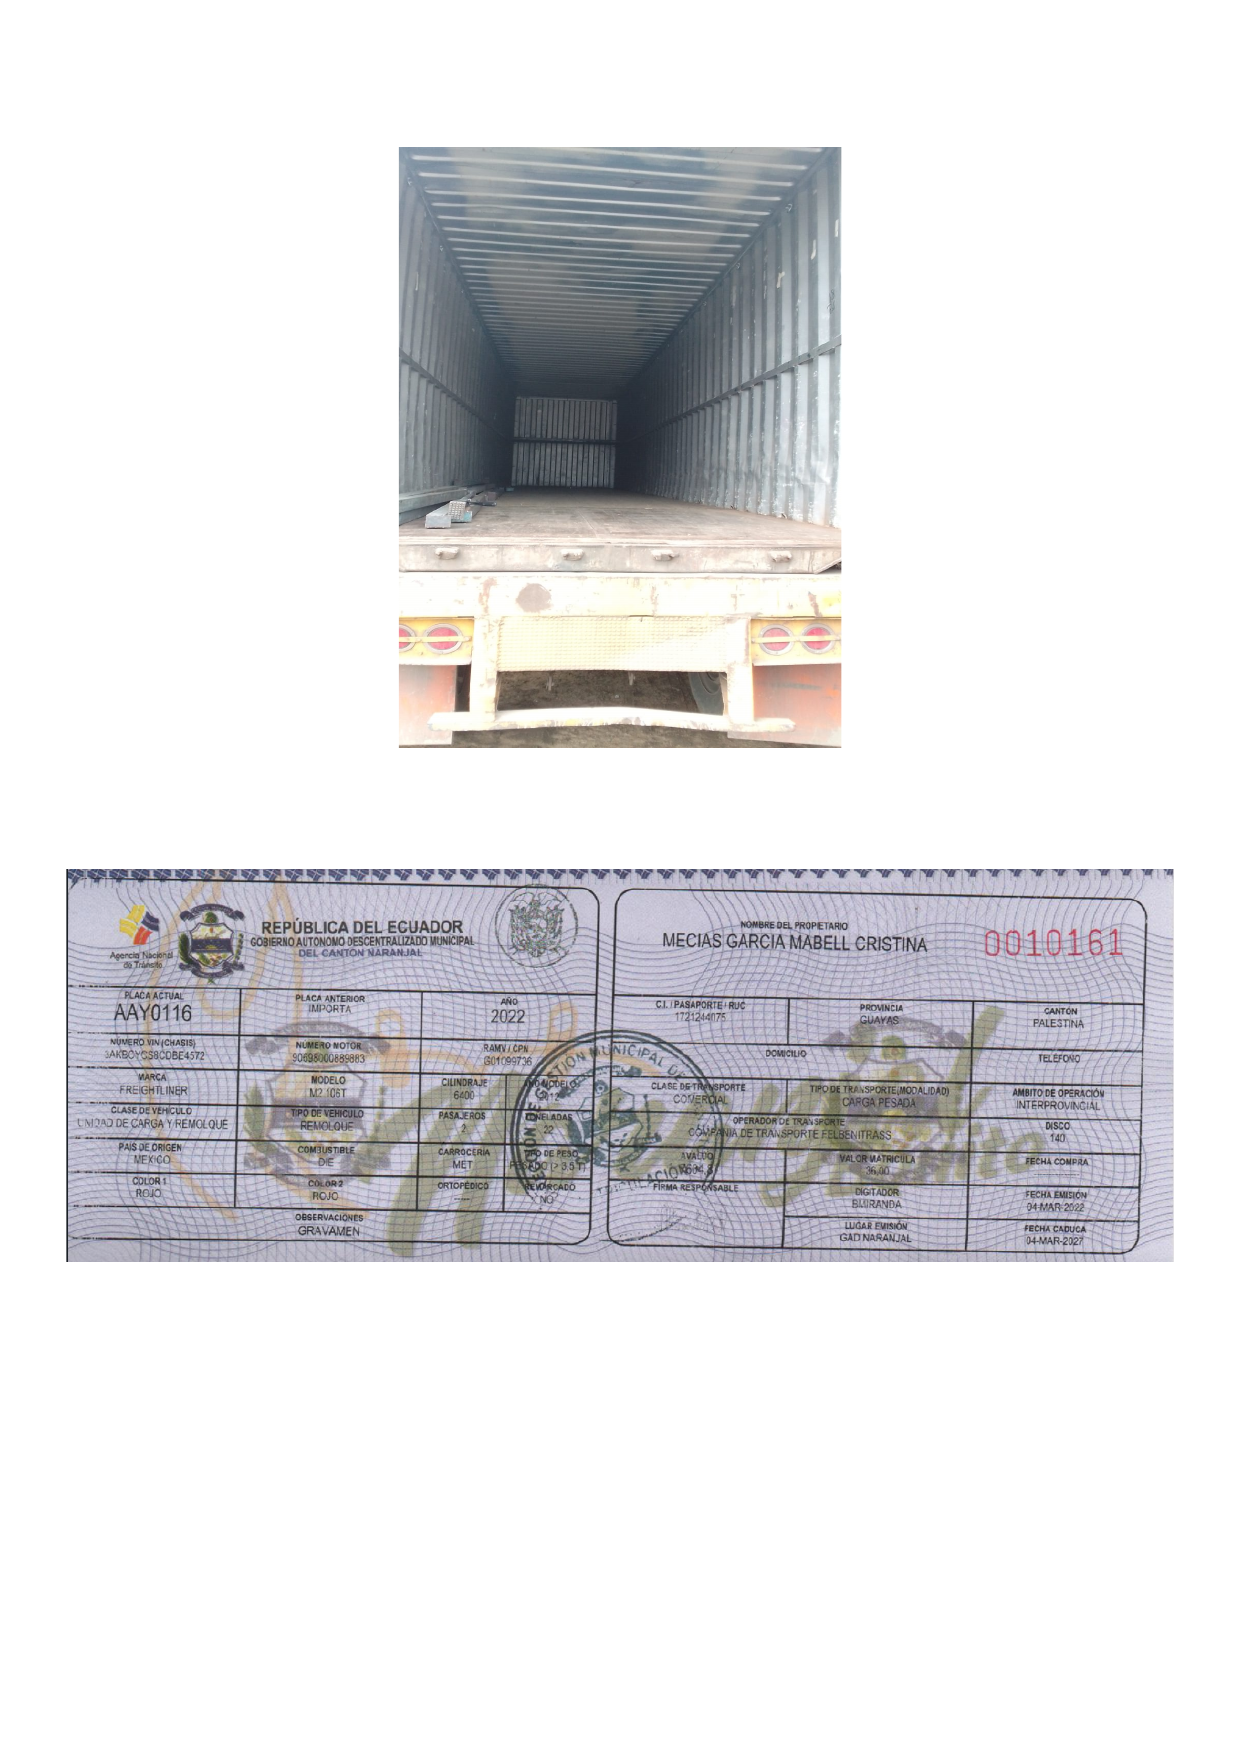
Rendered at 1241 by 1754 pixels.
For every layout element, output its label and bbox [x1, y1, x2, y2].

picture [398, 147, 842, 748]
